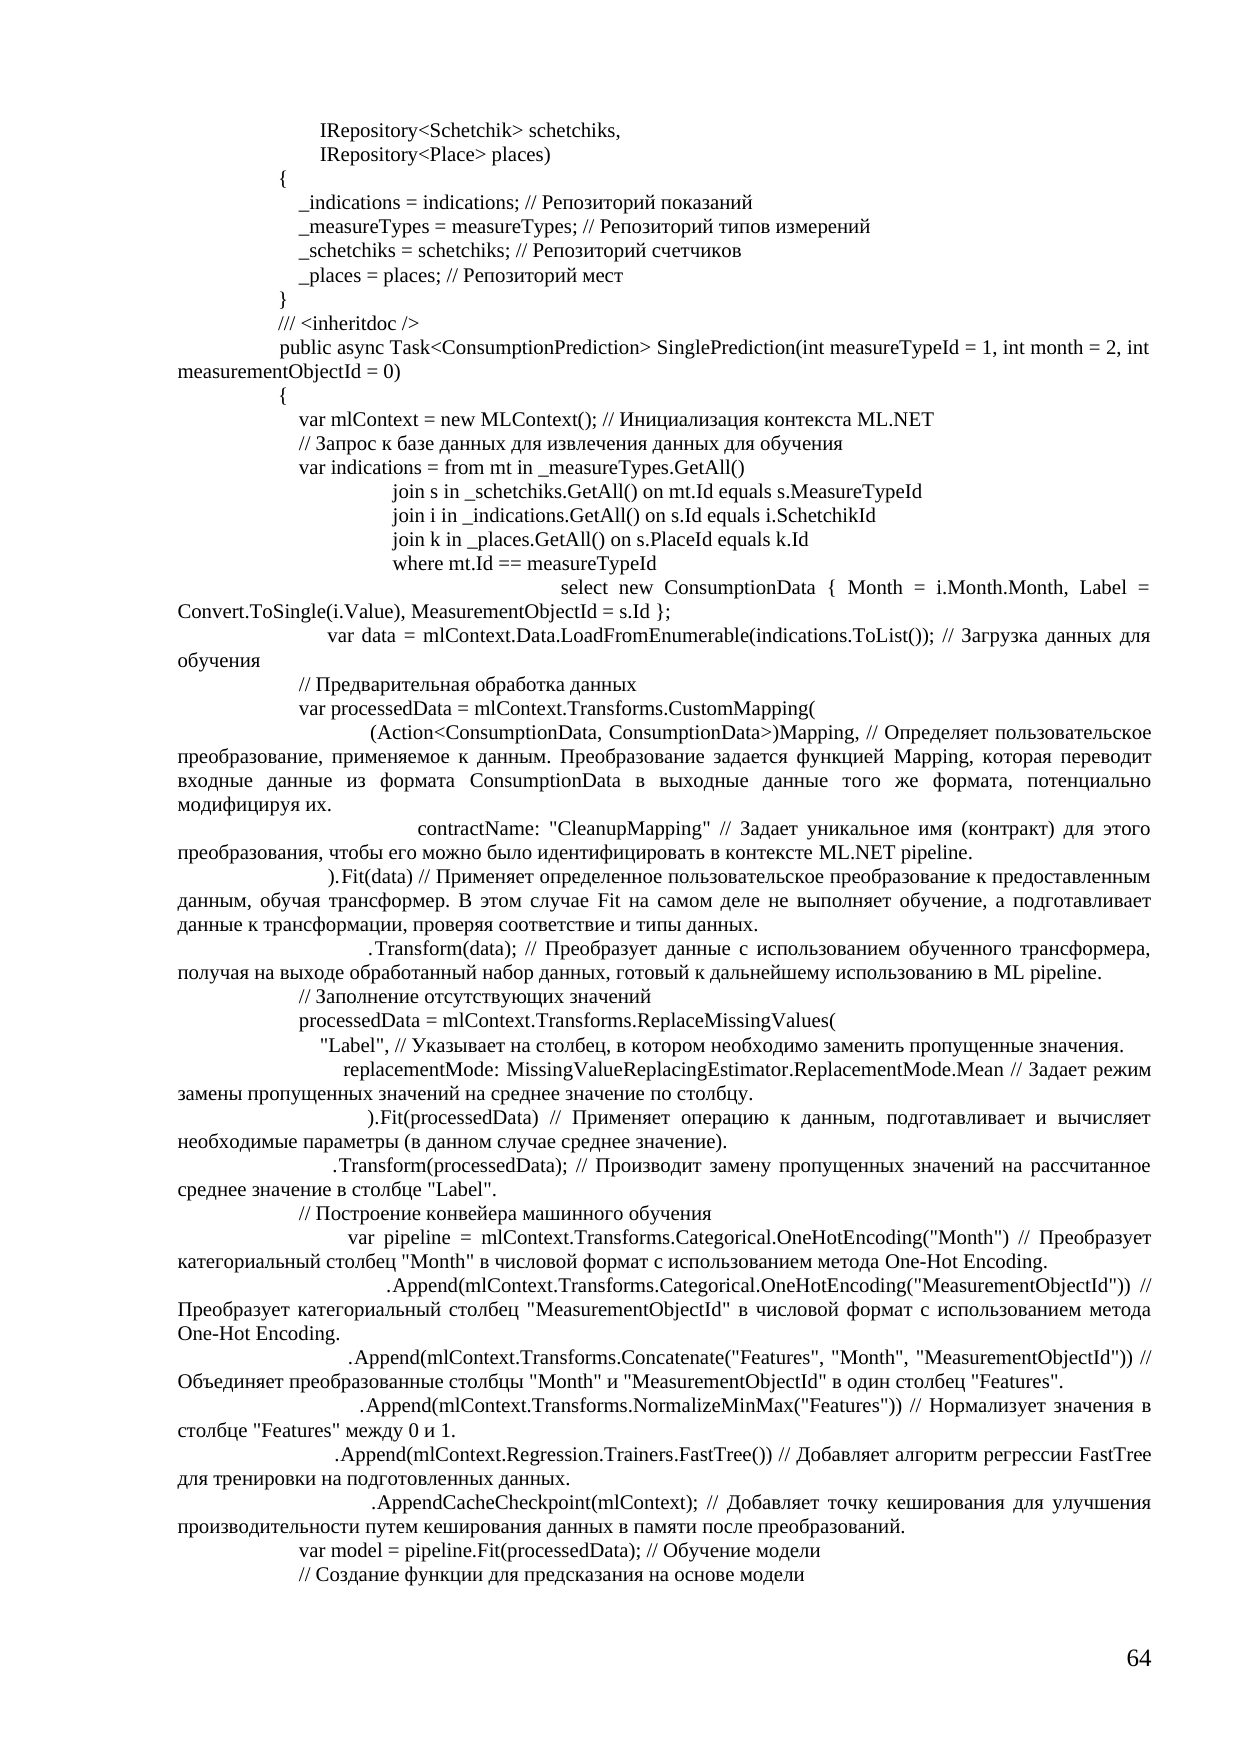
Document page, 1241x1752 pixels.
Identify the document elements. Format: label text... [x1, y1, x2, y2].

text { [177, 383, 1152, 407]
text .Transform(processedData); // Производит замену пропущенных значений на рассчитанное среднее значение в столбце "Label". [177, 1153, 1152, 1201]
text join s in _schetchiks.GetAll() on mt.Id equals s.MeasureTypeId [177, 479, 1152, 503]
text var pipeline = mlContext.Transforms.Categorical.OneHotEncoding("Month") // Преобразует категориальный столбец "Month" в числовой формат с использованием метода One-Hot Encoding. [177, 1225, 1152, 1273]
text .Append(mlContext.Transforms.Categorical.OneHotEncoding("MeasurementObjectId")) // Преобразует категориальный столбец "MeasurementObjectId" в числовой формат с использованием метода One-Hot Encoding. [177, 1273, 1152, 1345]
text .AppendCacheCheckpoint(mlContext); // Добавляет точку кеширования для улучшения производительности путем кеширования данных в памяти после преобразований. [177, 1490, 1152, 1538]
text where mt.Id == measureTypeId [177, 551, 1152, 575]
text select new ConsumptionData { Month = i.Month.Month, Label = Convert.ToSingle(i.Value), MeasurementObjectId = s.Id }; [177, 575, 1152, 623]
text // Построение конвейера машинного обучения [177, 1201, 1152, 1225]
text "Label", // Указывает на столбец, в котором необходимо заменить пропущенные значения. [177, 1032, 1152, 1057]
text join k in _places.GetAll() on s.PlaceId equals k.Id [177, 527, 1152, 551]
text IRepository<Place> places) [177, 142, 1152, 166]
text ).Fit(data) // Применяет определенное пользовательское преобразование к предоставленным данным, обучая трансформер. В этом случае Fit на самом деле не выполняет обучение, а подготавливает данные к трансформации, проверяя соответствие и типы данных. [177, 864, 1152, 936]
text public async Task<ConsumptionPrediction> SinglePrediction(int measureTypeId = 1, int month = 2, int measurementObjectId = 0) [177, 335, 1152, 383]
text _places = places; // Репозиторий мест [177, 262, 1152, 287]
text // Заполнение отсутствующих значений [177, 984, 1152, 1008]
text var model = pipeline.Fit(processedData); // Обучение модели [177, 1538, 1152, 1562]
text _measureTypes = measureTypes; // Репозиторий типов измерений [177, 214, 1152, 238]
text /// <inheritdoc /> [177, 311, 1152, 335]
text replacementMode: MissingValueReplacingEstimator.ReplacementMode.Mean // Задает режим замены пропущенных значений на среднее значение по столбцу. [177, 1057, 1152, 1105]
text _schetchiks = schetchiks; // Репозиторий счетчиков [177, 238, 1152, 262]
text .Append(mlContext.Transforms.Concatenate("Features", "Month", "MeasurementObjectId")) // Объединяет преобразованные столбцы "Month" и "MeasurementObjectId" в один столбец "Features". [177, 1345, 1152, 1393]
text processedData = mlContext.Transforms.ReplaceMissingValues( [177, 1008, 1152, 1032]
text var indications = from mt in _measureTypes.GetAll() [177, 455, 1152, 479]
text _indications = indications; // Репозиторий показаний [177, 190, 1152, 214]
text ).Fit(processedData) // Применяет операцию к данным, подготавливает и вычисляет необходимые параметры (в данном случае среднее значение). [177, 1105, 1152, 1153]
text join i in _indications.GetAll() on s.Id equals i.SchetchikId [177, 503, 1152, 527]
text (Action<ConsumptionData, ConsumptionData>)Mapping, // Определяет пользовательское преобразование, применяемое к данным. Преобразование задается функцией Mapping, которая переводит входные данные из формата ConsumptionData в выходные данные того же формата, потенциально модифицируя их. [177, 720, 1152, 816]
text var processedData = mlContext.Transforms.CustomMapping( [177, 696, 1152, 720]
text { [177, 166, 1152, 190]
text // Создание функции для предсказания на основе модели [177, 1562, 1152, 1586]
text contractName: "CleanupMapping" // Задает уникальное имя (контракт) для этого преобразования, чтобы его можно было идентифицировать в контексте ML.NET pipeline. [177, 816, 1152, 864]
text .Transform(data); // Преобразует данные с использованием обученного трансформера, получая на выходе обработанный набор данных, готовый к дальнейшему использованию в ML pipeline. [177, 936, 1152, 984]
text // Предварительная обработка данных [177, 672, 1152, 696]
text .Append(mlContext.Regression.Trainers.FastTree()) // Добавляет алгоритм регрессии FastTree для тренировки на подготовленных данных. [177, 1442, 1152, 1490]
text .Append(mlContext.Transforms.NormalizeMinMax("Features")) // Нормализует значения в столбце "Features" между 0 и 1. [177, 1393, 1152, 1442]
text var data = mlContext.Data.LoadFromEnumerable(indications.ToList()); // Загрузка данных для обучения [177, 623, 1152, 672]
text var mlContext = new MLContext(); // Инициализация контекста ML.NET [177, 407, 1152, 431]
text } [177, 287, 1152, 311]
text // Запрос к базе данных для извлечения данных для обучения [177, 431, 1152, 455]
text IRepository<Schetchik> schetchiks, [177, 118, 1152, 142]
